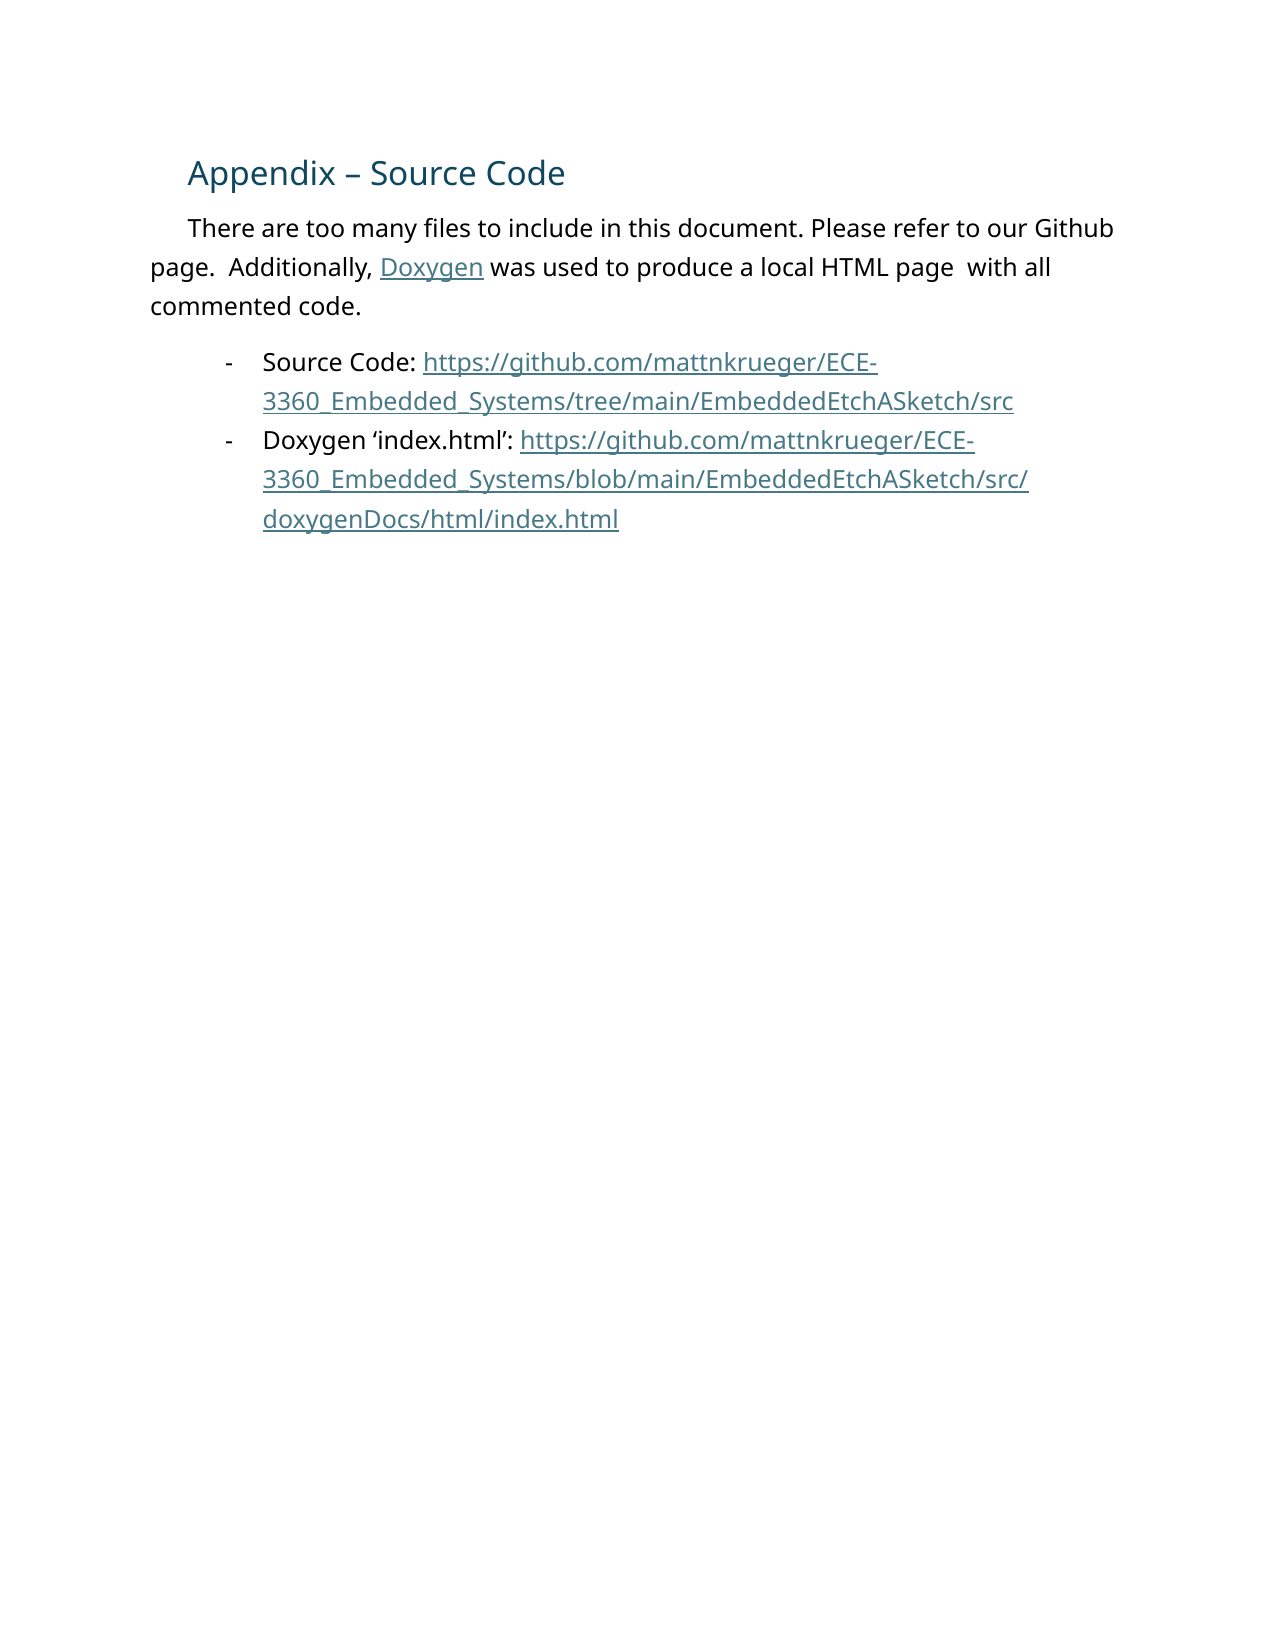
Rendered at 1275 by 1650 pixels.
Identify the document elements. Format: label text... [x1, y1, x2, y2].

list Doxygen ‘index.html’: https://github.com/mattnkrueger/ECE-3360_Embedded_Systems/blob/main/EmbeddedEtchASketch/src/doxygenDocs/html/index.html [225, 423, 1125, 535]
text There are too many files to include in this document. Please refer to our Github page. Additionally, Doxygen was used to produce a local HTML page with all commented code. [150, 211, 1125, 323]
list Source Code: https://github.com/mattnkrueger/ECE-3360_Embedded_Systems/tree/main/EmbeddedEtchASketch/src [225, 345, 1125, 418]
subtitle Appendix – Source Code [150, 150, 1125, 195]
